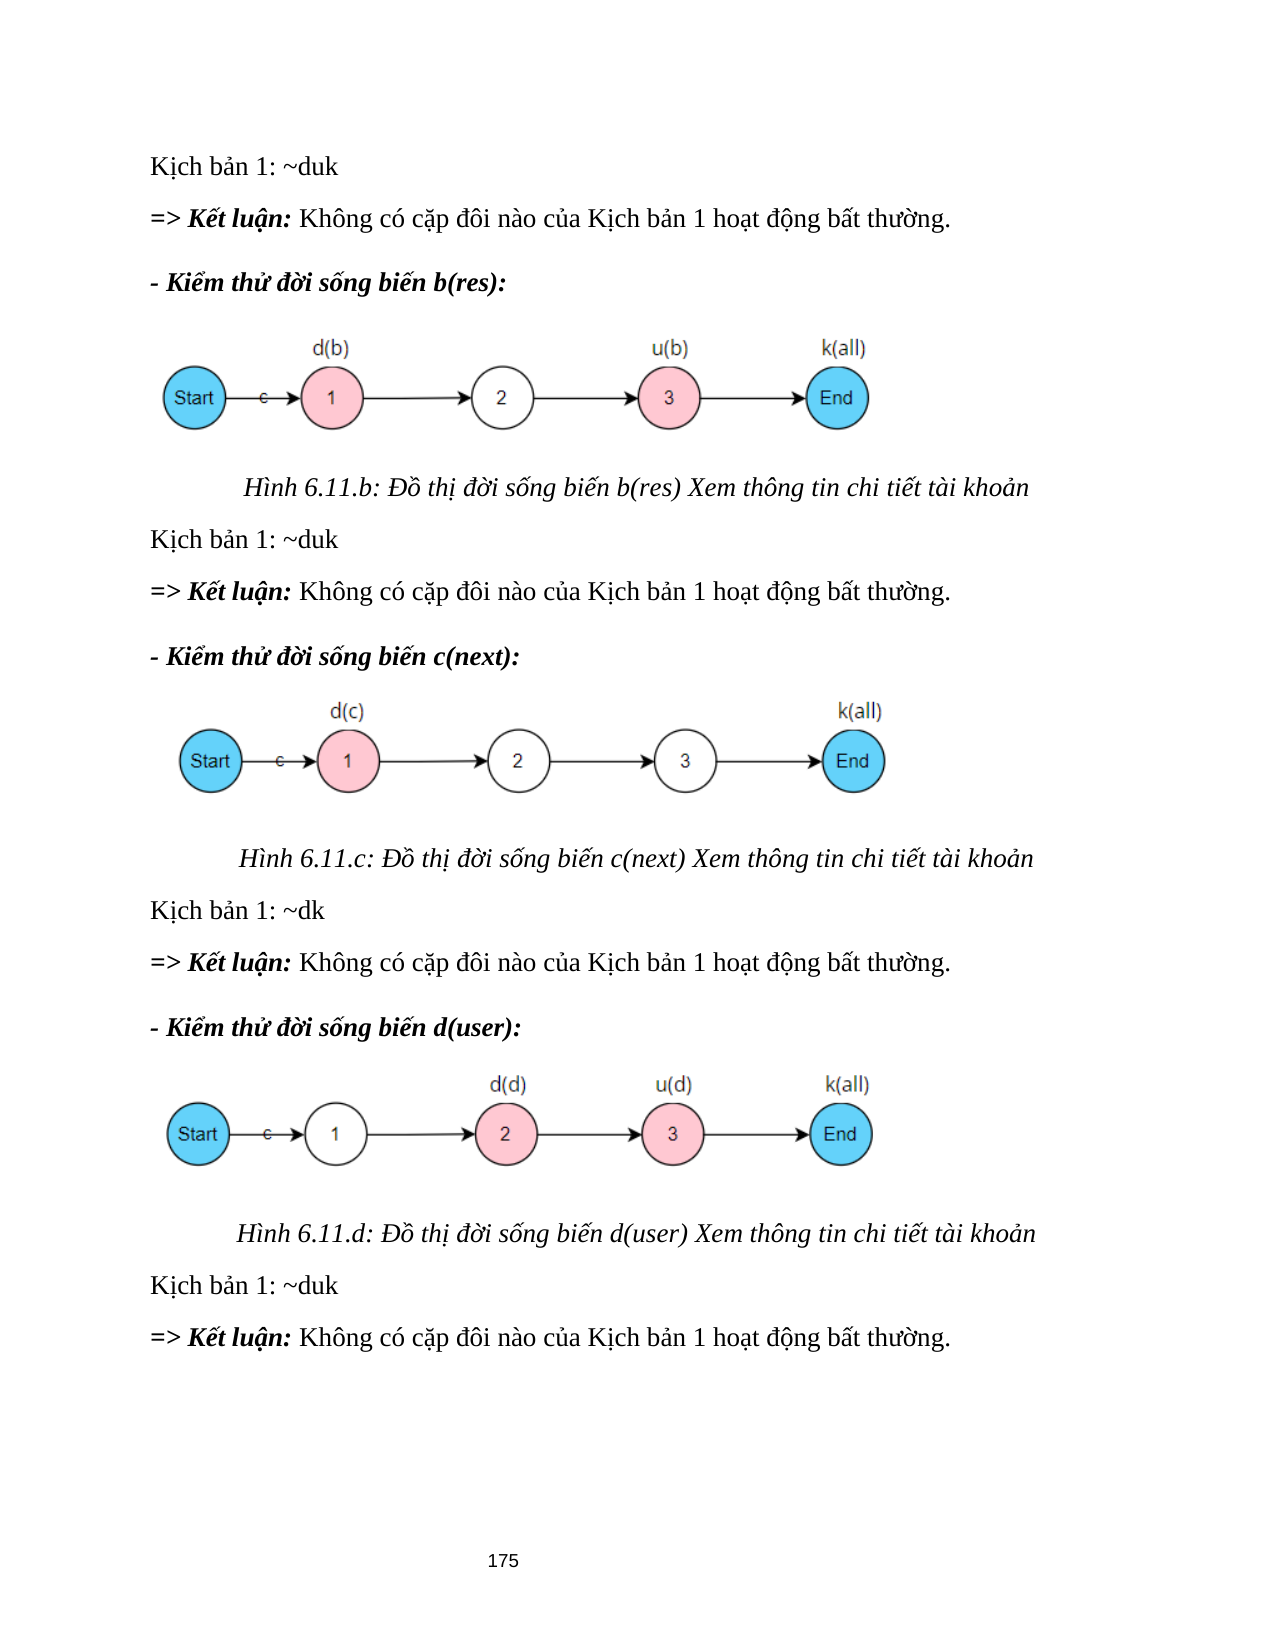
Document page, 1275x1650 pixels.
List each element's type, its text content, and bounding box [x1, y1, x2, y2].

text Kịch bản 1: ~duk [150, 150, 1125, 181]
text Hình 6.11.b: Đồ thị đời sống biến b(res) Xem thông tin chi tiết tài khoản [150, 471, 1125, 502]
picture [150, 1054, 893, 1196]
subtitle - Kiểm thử đời sống biến b(res): [150, 266, 1125, 298]
text => Kết luận: Không có cặp đôi nào của Kịch bản 1 hoạt động bất thường. [150, 946, 1125, 977]
picture [150, 683, 898, 822]
text => Kết luận: Không có cặp đôi nào của Kịch bản 1 hoạt động bất thường. [150, 1321, 1125, 1352]
subtitle - Kiểm thử đời sống biến c(next): [150, 640, 1125, 671]
text Hình 6.11.d: Đồ thị đời sống biến d(user) Xem thông tin chi tiết tài khoản [150, 1217, 1125, 1248]
text => Kết luận: Không có cặp đôi nào của Kịch bản 1 hoạt động bất thường. [150, 202, 1125, 233]
text Hình 6.11.c: Đồ thị đời sống biến c(next) Xem thông tin chi tiết tài khoản [150, 842, 1125, 873]
text => Kết luận: Không có cặp đôi nào của Kịch bản 1 hoạt động bất thường. [150, 575, 1125, 606]
subtitle - Kiểm thử đời sống biến d(user): [150, 1011, 1125, 1042]
text Kịch bản 1: ~duk [150, 523, 1125, 554]
text Kịch bản 1: ~duk [150, 1269, 1125, 1300]
text Kịch bản 1: ~dk [150, 894, 1125, 925]
picture [150, 310, 878, 451]
